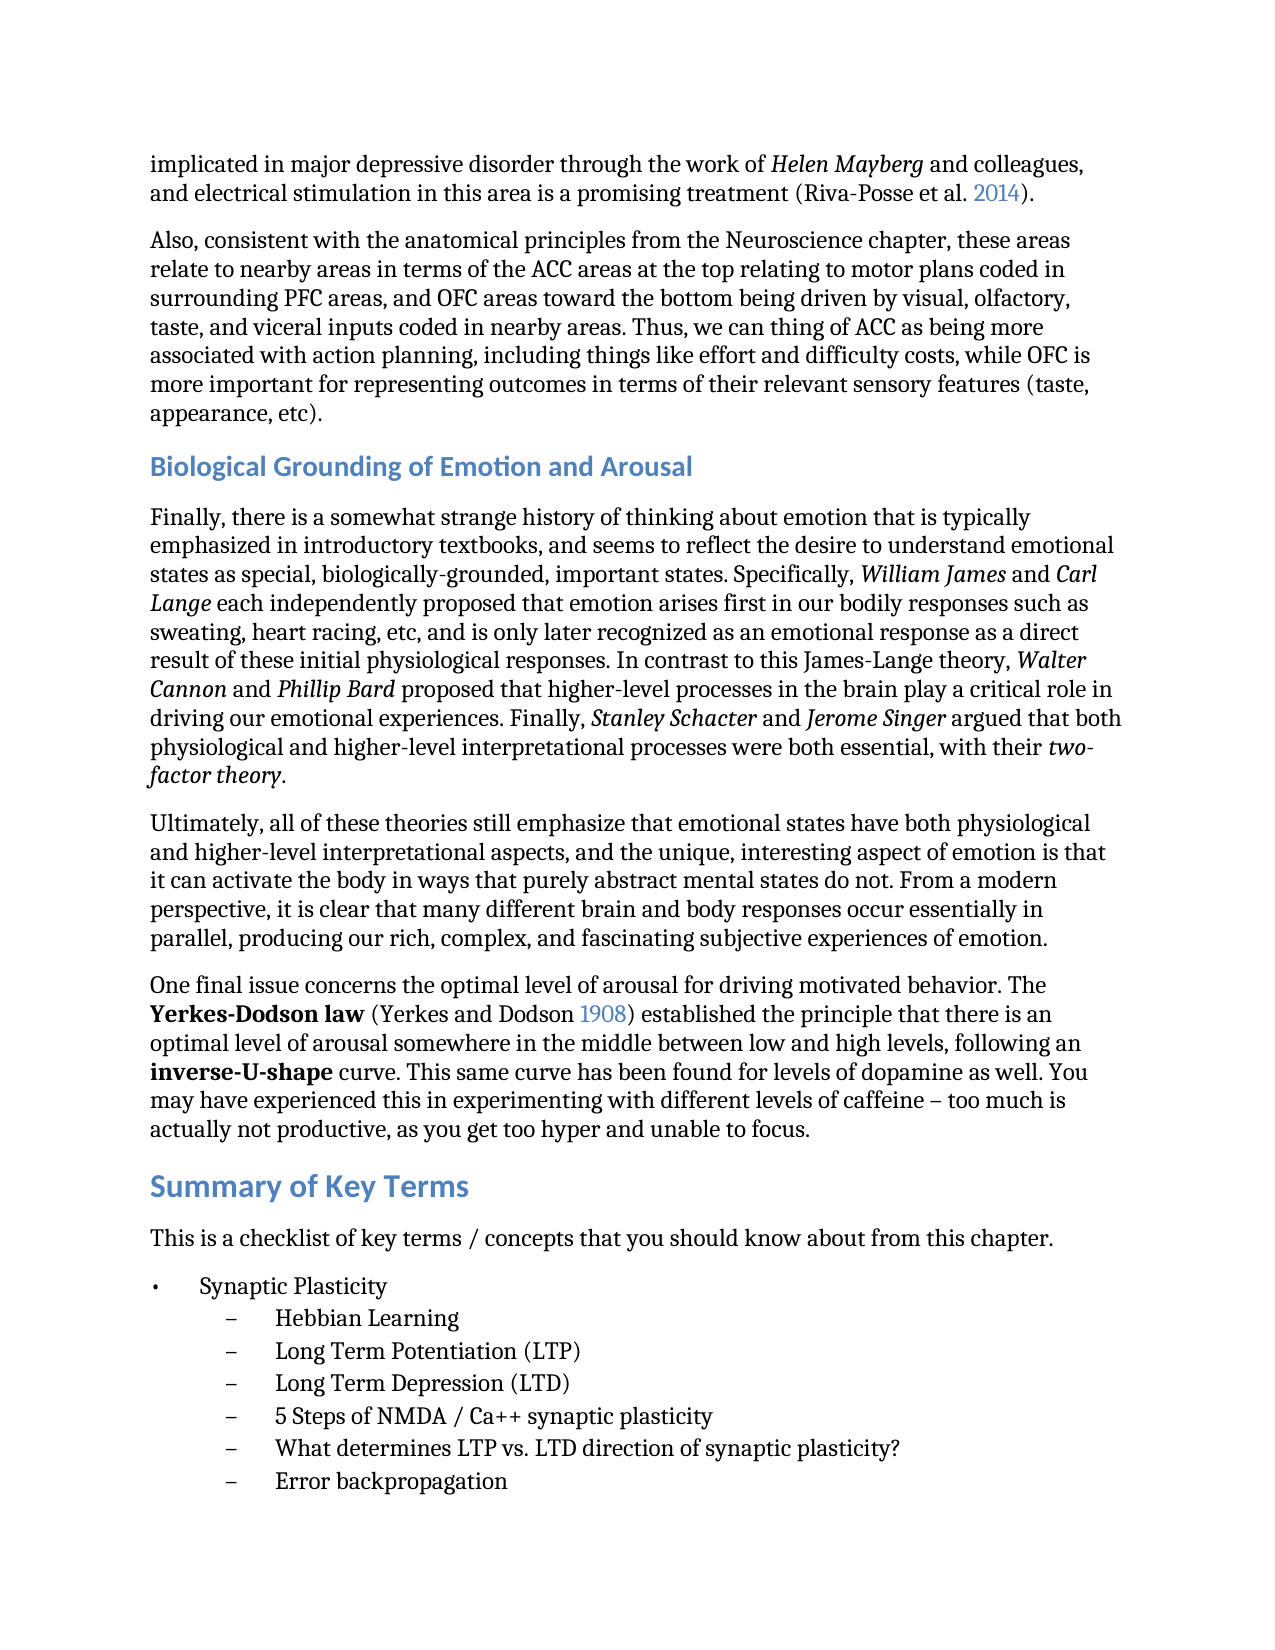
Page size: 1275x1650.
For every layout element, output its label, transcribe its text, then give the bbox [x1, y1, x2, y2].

text Also, consistent with the anatomical principles from the Neuroscience chapter, these areas relate to nearby areas in terms of the ACC areas at the top relating to motor plans coded in surrounding PFC areas, and OFC areas toward the bottom being driven by visual, olfactory, taste, and viceral inputs coded in nearby areas. Thus, we can thing of ACC as being more associated with action planning, including things like effort and difficulty costs, while OFC is more important for representing outcomes in terms of their relevant sensory features (taste, appearance, etc). [150, 226, 1125, 427]
text One final issue concerns the optimal level of arousal for driving motivated behavior. The Yerkes-Dodson law (Yerkes and Dodson 1908) established the principle that there is an optimal level of arousal somewhere in the middle between low and high levels, following an inverse-U-shape curve. This same curve has been found for levels of dopamine as well. You may have experienced this in experimenting with different levels of caffeine – too much is actually not productive, as you get too hyper and unable to focus. [150, 971, 1125, 1144]
subtitle Summary of Key Terms [150, 1165, 1125, 1206]
text Ultimately, all of these theories still emphasize that emotional states have both physiological and higher-level interpretational aspects, and the unique, interesting aspect of emotion is that it can activate the body in ways that purely abstract mental states do not. From a modern perspective, it is clear that many different brain and body responses occur essentially in parallel, producing our rich, complex, and fascinating subjective experiences of emotion. [150, 809, 1125, 953]
subtitle Biological Grounding of Emotion and Arousal [150, 448, 1125, 484]
list Long Term Depression (LTD) [225, 1369, 1125, 1398]
list 5 Steps of NMDA / Ca++ synaptic plasticity [225, 1402, 1125, 1431]
list What determines LTP vs. LTD direction of synaptic plasticity? [225, 1434, 1125, 1463]
text This is a checklist of key terms / concepts that you should know about from this chapter. [150, 1224, 1125, 1253]
list Hebbian Learning [225, 1304, 1125, 1333]
list Long Term Potentiation (LTP) [225, 1337, 1125, 1366]
list Error backpropagation [225, 1467, 1125, 1496]
text Finally, there is a somewhat strange history of thinking about emotion that is typically emphasized in introductory textbooks, and seems to reflect the desire to understand emotional states as special, biologically-grounded, important states. Specifically, William James and Carl Lange each independently proposed that emotion arises first in our bodily responses such as sweating, heart racing, etc, and is only later recognized as an emotional response as a direct result of these initial physiological responses. In contrast to this James-Lange theory, Walter Cannon and Phillip Bard proposed that higher-level processes in the brain play a critical role in driving our emotional experiences. Finally, Stanley Schacter and Jerome Singer argued that both physiological and higher-level interpretational processes were both essential, with their two-factor theory. [150, 503, 1125, 790]
list Synaptic Plasticity [150, 1272, 1125, 1301]
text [150, 150, 1125, 207]
